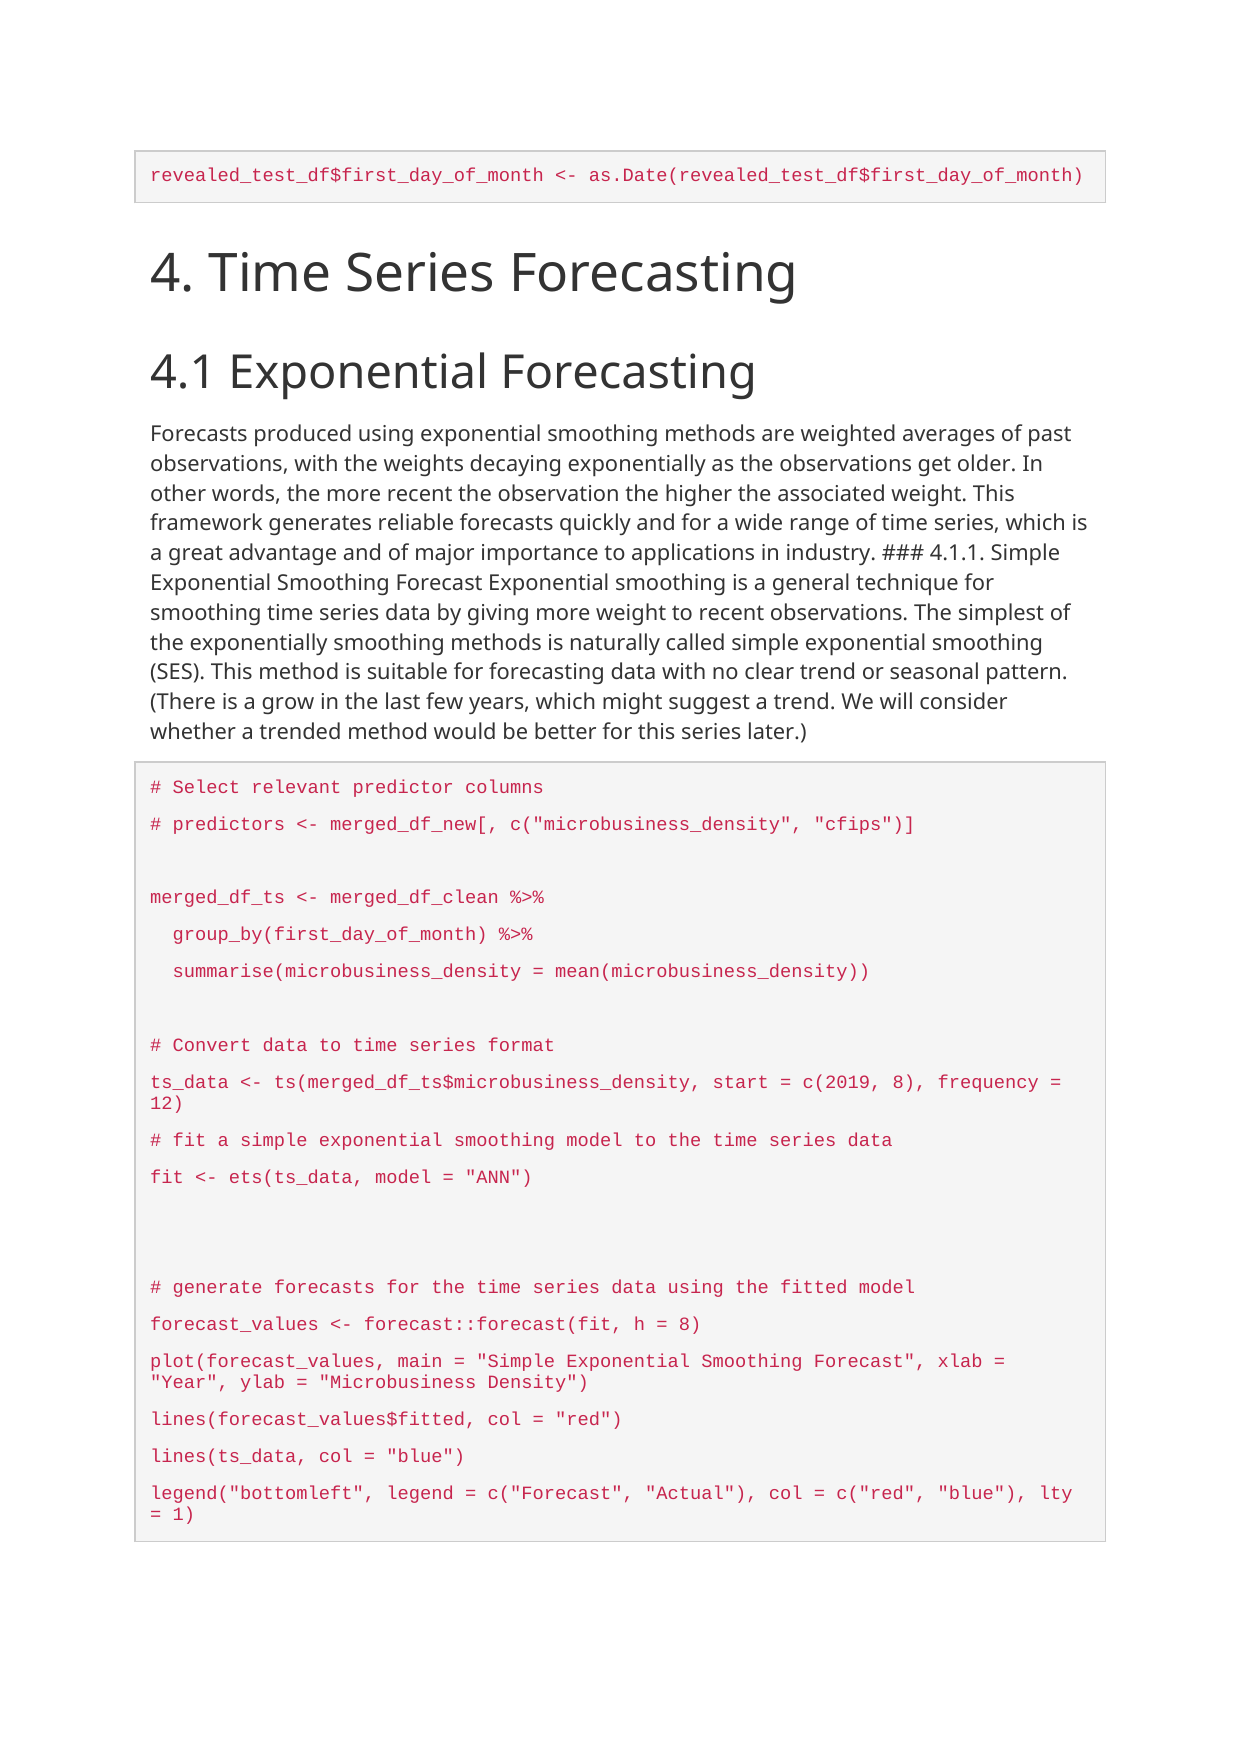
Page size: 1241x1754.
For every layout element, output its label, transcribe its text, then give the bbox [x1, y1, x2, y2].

text # Select relevant predictor columns [136, 763, 1105, 798]
text ts_data <- ts(merged_df_ts$microbusiness_density, start = c(2019, 8), frequency = 12) [136, 1056, 1105, 1114]
text fit <- ets(ts_data, model = "ANN") [136, 1151, 1105, 1188]
text # Convert data to time series format [136, 1019, 1105, 1056]
text # fit a simple exponential smoothing model to the time series data [136, 1114, 1105, 1151]
text plot(forecast_values, main = "Simple Exponential Smoothing Forecast", xlab = "Year", ylab = "Microbusiness Density") [136, 1336, 1105, 1394]
text forecast_values <- forecast::forecast(fit, h = 8) [136, 1299, 1105, 1336]
text # generate forecasts for the time series data using the fitted model [136, 1262, 1105, 1299]
text legend("bottomleft", legend = c("Forecast", "Actual"), col = c("red", "blue"), lty = 1) [136, 1467, 1105, 1541]
text group_by(first_day_of_month) %>% [136, 909, 1105, 946]
text summarise(microbusiness_density = mean(microbusiness_density)) [136, 946, 1105, 982]
text # predictors <- merged_df_new[, c("microbusiness_density", "cfips")] [136, 798, 1105, 835]
text lines(forecast_values$fitted, col = "red") [136, 1394, 1105, 1431]
text lines(ts_data, col = "blue") [136, 1431, 1105, 1467]
subtitle 4.1 Exponential Forecasting [150, 338, 1090, 402]
text Forecasts produced using exponential smoothing methods are weighted averages of past observations, with the weights decaying exponentially as the observations get older. In other words, the more recent the observation the higher the associated weight. This framework generates reliable forecasts quickly and for a wide range of time series, which is a great advantage and of major importance to applications in industry. ### 4.1.1. Simple Exponential Smoothing Forecast Exponential smoothing is a general technique for smoothing time series data by giving more weight to recent observations. The simplest of the exponentially smoothing methods is naturally called simple exponential smoothing (SES). This method is suitable for forecasting data with no clear trend or seasonal pattern. (There is a grow in the last few years, which might suggest a trend. We will consider whether a trended method would be better for this series later.) [150, 418, 1090, 746]
text revealed_test_df$first_day_of_month <- as.Date(revealed_test_df$first_day_of_month) [136, 152, 1105, 202]
subtitle 4. Time Series Forecasting [150, 235, 1090, 307]
text merged_df_ts <- merged_df_clean %>% [136, 872, 1105, 909]
